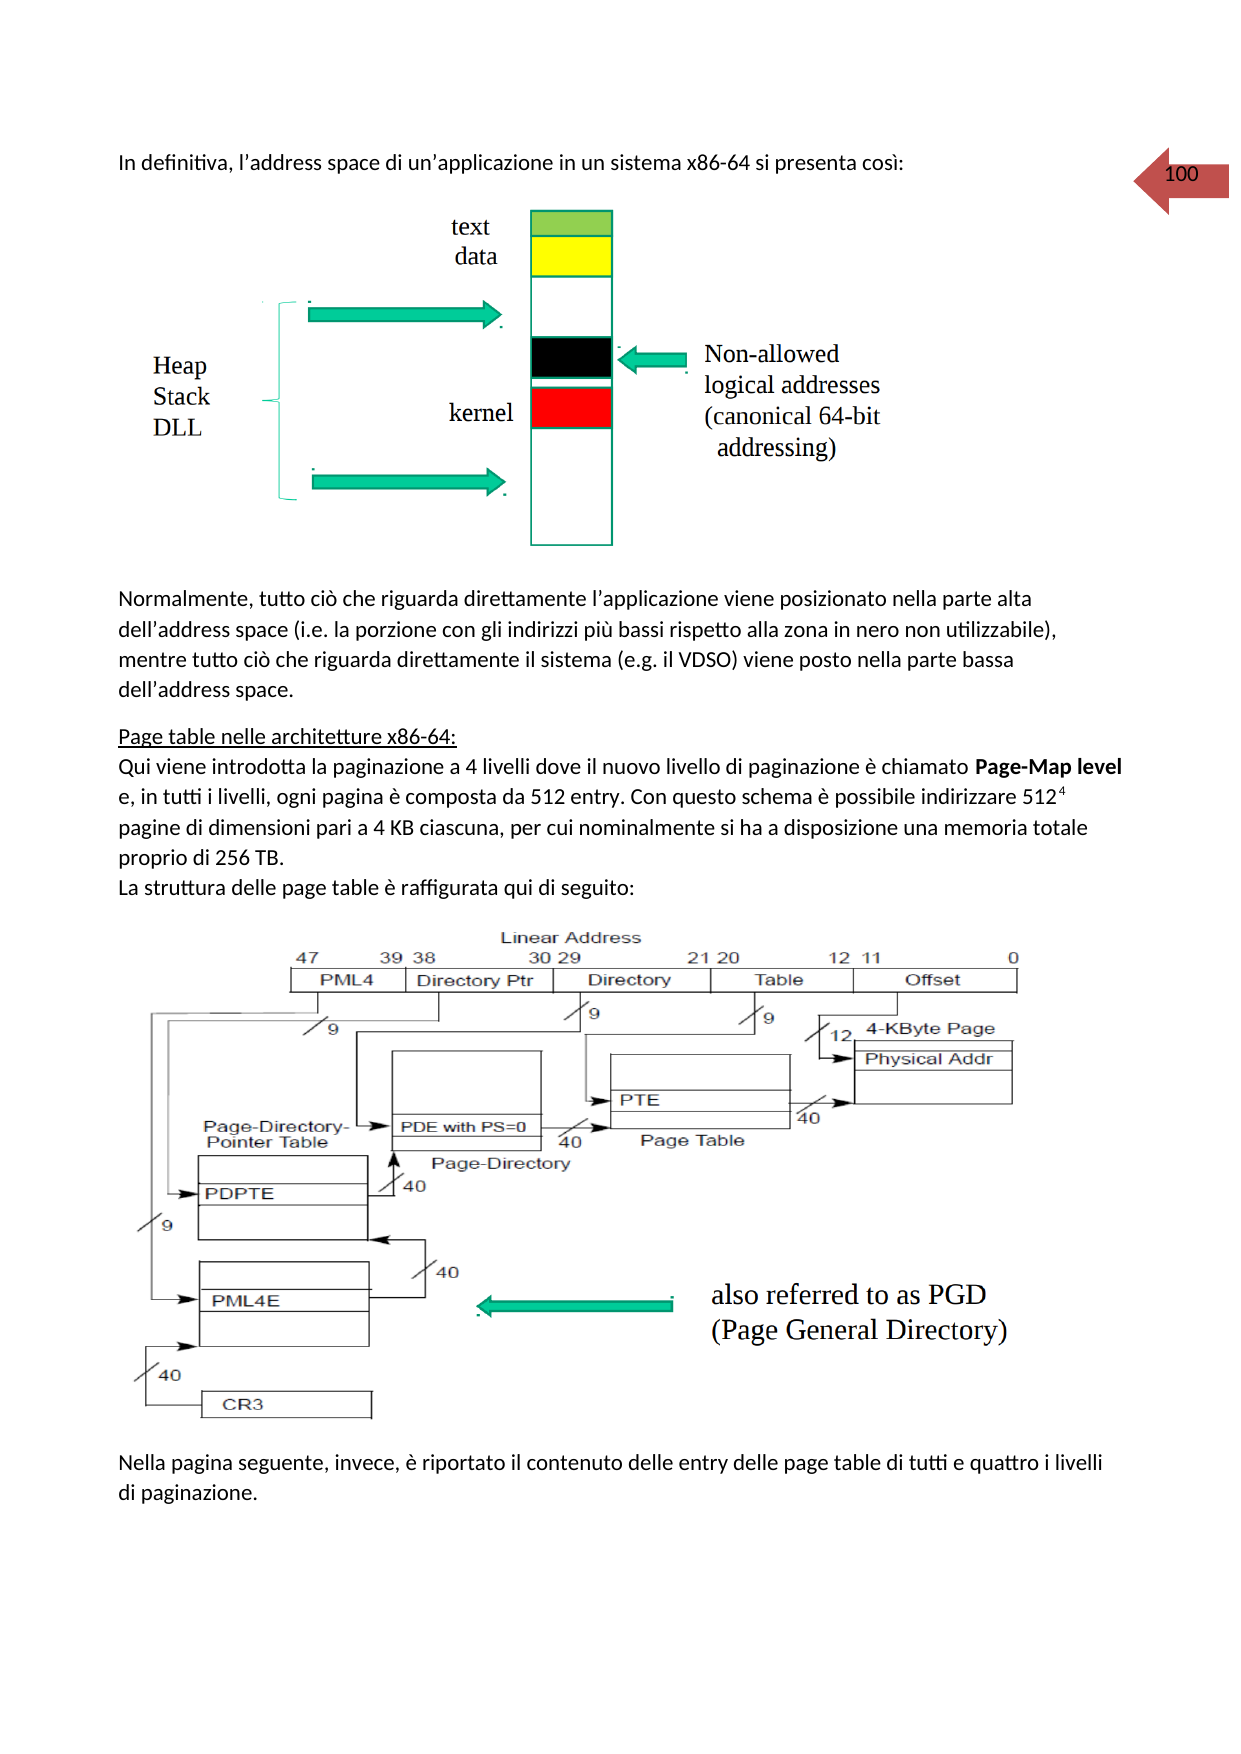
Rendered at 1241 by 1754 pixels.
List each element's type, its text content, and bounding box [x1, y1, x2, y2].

text In definitiva, l’address space di un’applicazione in un sistema x86-64 si presenta così: [118, 148, 1122, 176]
picture [118, 920, 1037, 1429]
picture [118, 194, 893, 566]
text Normalmente, tutto ciò che riguarda direttamente l’applicazione viene posizionato nella parte alta dell’address space (i.e. la porzione con gli indirizzi più bassi rispetto alla zona in nero non utilizzabile), mentre tutto ciò che riguarda direttamente il sistema (e.g. il VDSO) viene posto nella parte bassa dell’address space. [118, 584, 1122, 703]
text Page table nelle architetture x86-64: Qui viene introdotta la paginazione a 4 livelli dove il nuovo livello di paginazione è chiamato Page-Map level e, in tutti i livelli, ogni pagina è composta da 512 entry. Con questo schema è possibile indirizzare 5124 pagine di dimensioni pari a 4 KB ciascuna, per cui nominalmente si ha a disposizione una memoria totale proprio di 256 TB. La struttura delle page table è raffigurata qui di seguito: [118, 722, 1122, 901]
text Nella pagina seguente, invece, è riportato il contenuto delle entry delle page table di tutti e quattro i livelli di paginazione. [118, 1448, 1122, 1506]
